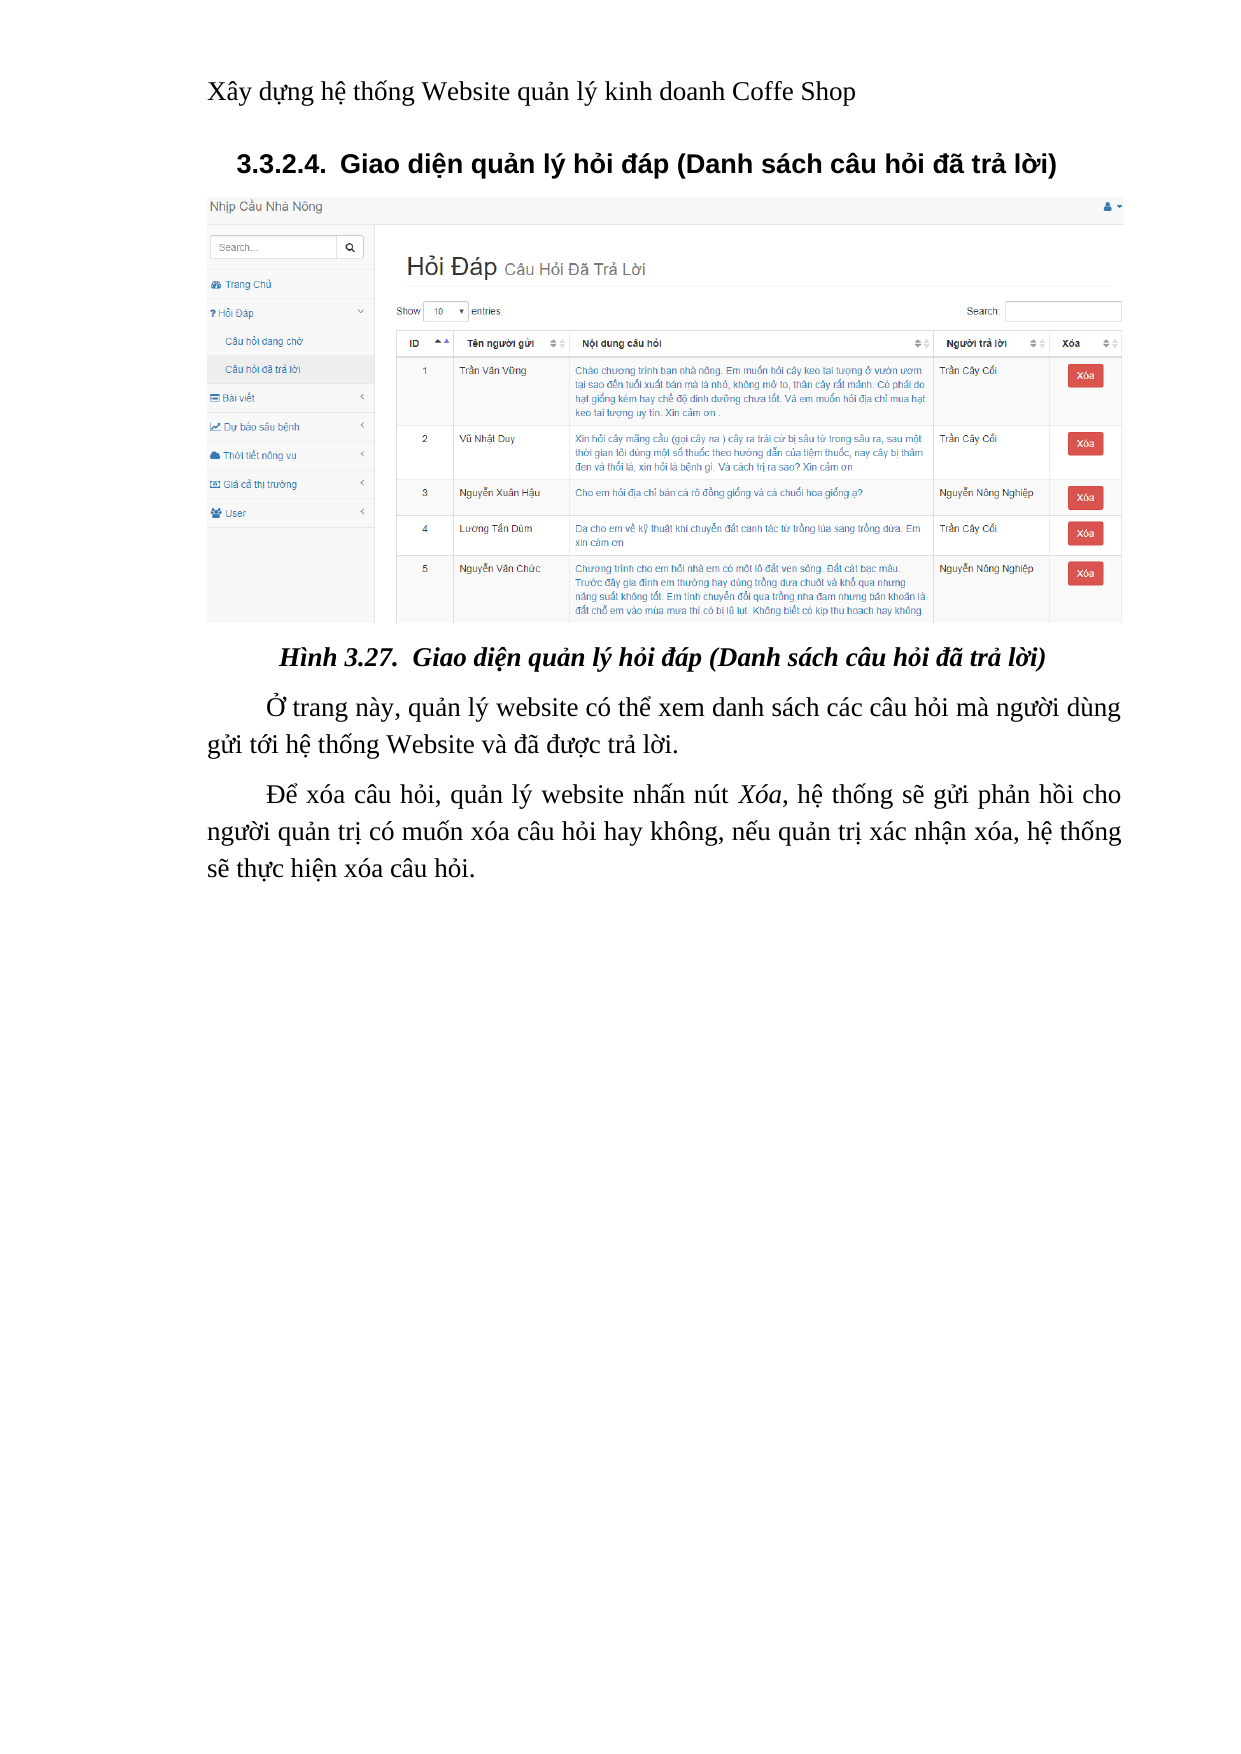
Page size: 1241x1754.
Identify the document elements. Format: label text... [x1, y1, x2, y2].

text Ở trang này, quản lý website có thể xem danh sách các câu hỏi mà người dùng gửi tới hệ thống Website và đã được trả lời. [207, 691, 1122, 759]
list Giao diện quản lý hỏi đáp (Danh sách câu hỏi đã trả lời) [206, 641, 1122, 672]
list Giao diện quản lý hỏi đáp (Danh sách câu hỏi đã trả lời) [236, 148, 1122, 179]
picture [206, 197, 1124, 623]
text Để xóa câu hỏi, quản lý website nhấn nút Xóa, hệ thống sẽ gửi phản hồi cho người quản trị có muốn xóa câu hỏi hay không, nếu quản trị xác nhận xóa, hệ thống sẽ thực hiện xóa câu hỏi. [207, 778, 1122, 884]
